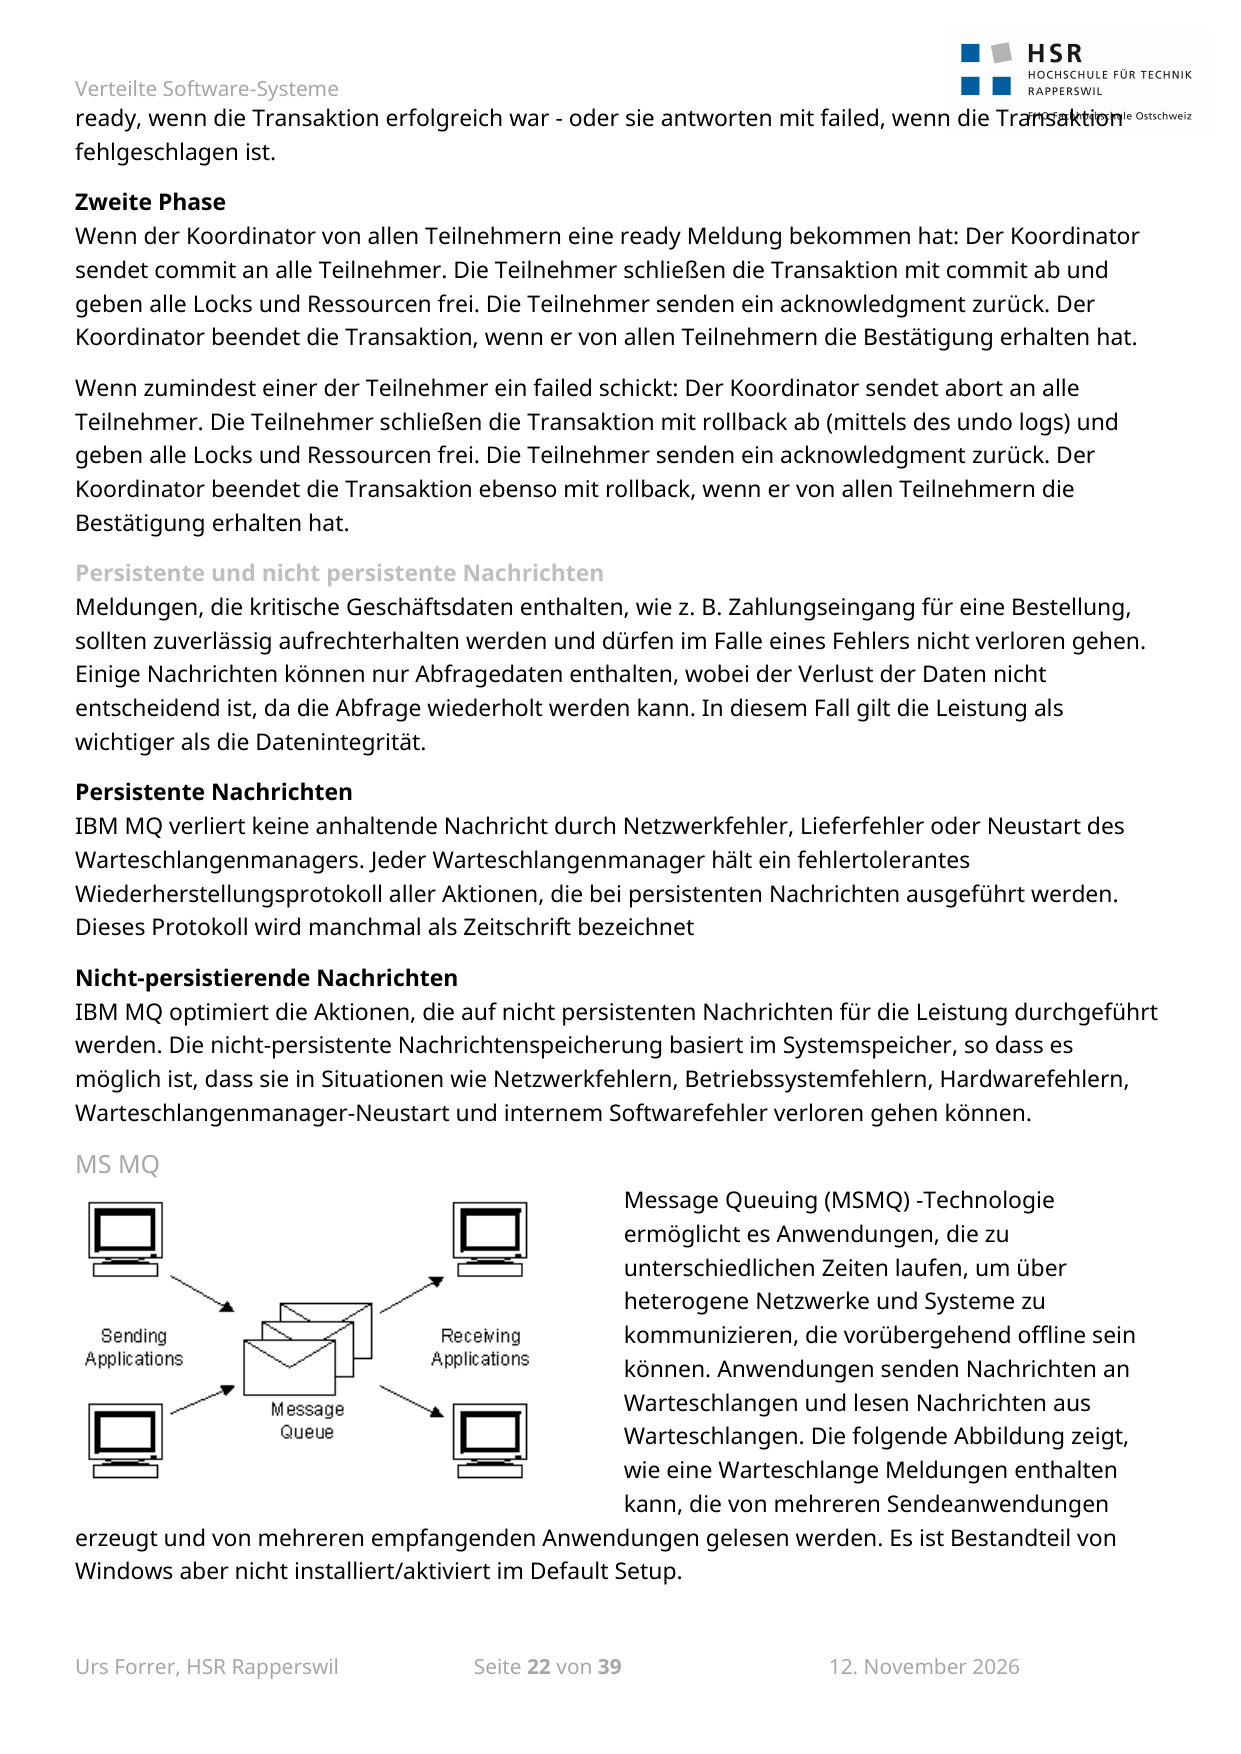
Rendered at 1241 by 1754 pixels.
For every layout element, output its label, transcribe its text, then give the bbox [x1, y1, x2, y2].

picture [75, 1185, 605, 1506]
text Nicht-persistierende Nachrichten IBM MQ optimiert die Aktionen, die auf nicht persistenten Nachrichten für die Leistung durchgeführt werden. Die nicht-persistente Nachrichtenspeicherung basiert im Systemspeicher, so dass es möglich ist, dass sie in Situationen wie Netzwerkfehlern, Betriebssystemfehlern, Hardwarefehlern, Warteschlangenmanager-Neustart und internem Softwarefehler verloren gehen können. [75, 962, 1165, 1128]
subtitle Persistente und nicht persistente Nachrichten [75, 557, 1165, 588]
subtitle MS MQ [75, 1147, 1165, 1181]
text Wenn zumindest einer der Teilnehmer ein failed schickt: Der Koordinator sendet abort an alle Teilnehmer. Die Teilnehmer schließen die Transaktion mit rollback ab (mittels des undo logs) und geben alle Locks und Ressourcen frei. Die Teilnehmer senden ein acknowledgment zurück. Der Koordinator beendet die Transaktion ebenso mit rollback, wenn er von allen Teilnehmern die Bestätigung erhalten hat. [75, 372, 1165, 538]
text Zweite Phase Wenn der Koordinator von allen Teilnehmern eine ready Meldung bekommen hat: Der Koordinator sendet commit an alle Teilnehmer. Die Teilnehmer schließen die Transaktion mit commit ab und geben alle Locks und Ressourcen frei. Die Teilnehmer senden ein acknowledgment zurück. Der Koordinator beendet die Transaktion, wenn er von allen Teilnehmern die Bestätigung erhalten hat. [75, 186, 1165, 353]
text Meldungen, die kritische Geschäftsdaten enthalten, wie z. B. Zahlungseingang für eine Bestellung, sollten zuverlässig aufrechterhalten werden und dürfen im Falle eines Fehlers nicht verloren gehen. Einige Nachrichten können nur Abfragedaten enthalten, wobei der Verlust der Daten nicht entscheidend ist, da die Abfrage wiederholt werden kann. In diesem Fall gilt die Leistung als wichtiger als die Datenintegrität. [75, 591, 1165, 757]
picture [943, 29, 1210, 134]
text Persistente Nachrichten IBM MQ verliert keine anhaltende Nachricht durch Netzwerkfehler, Lieferfehler oder Neustart des Warteschlangenmanagers. Jeder Warteschlangenmanager hält ein fehlertolerantes Wiederherstellungsprotokoll aller Aktionen, die bei persistenten Nachrichten ausgeführt werden. Dieses Protokoll wird manchmal als Zeitschrift bezeichnet [75, 776, 1165, 943]
